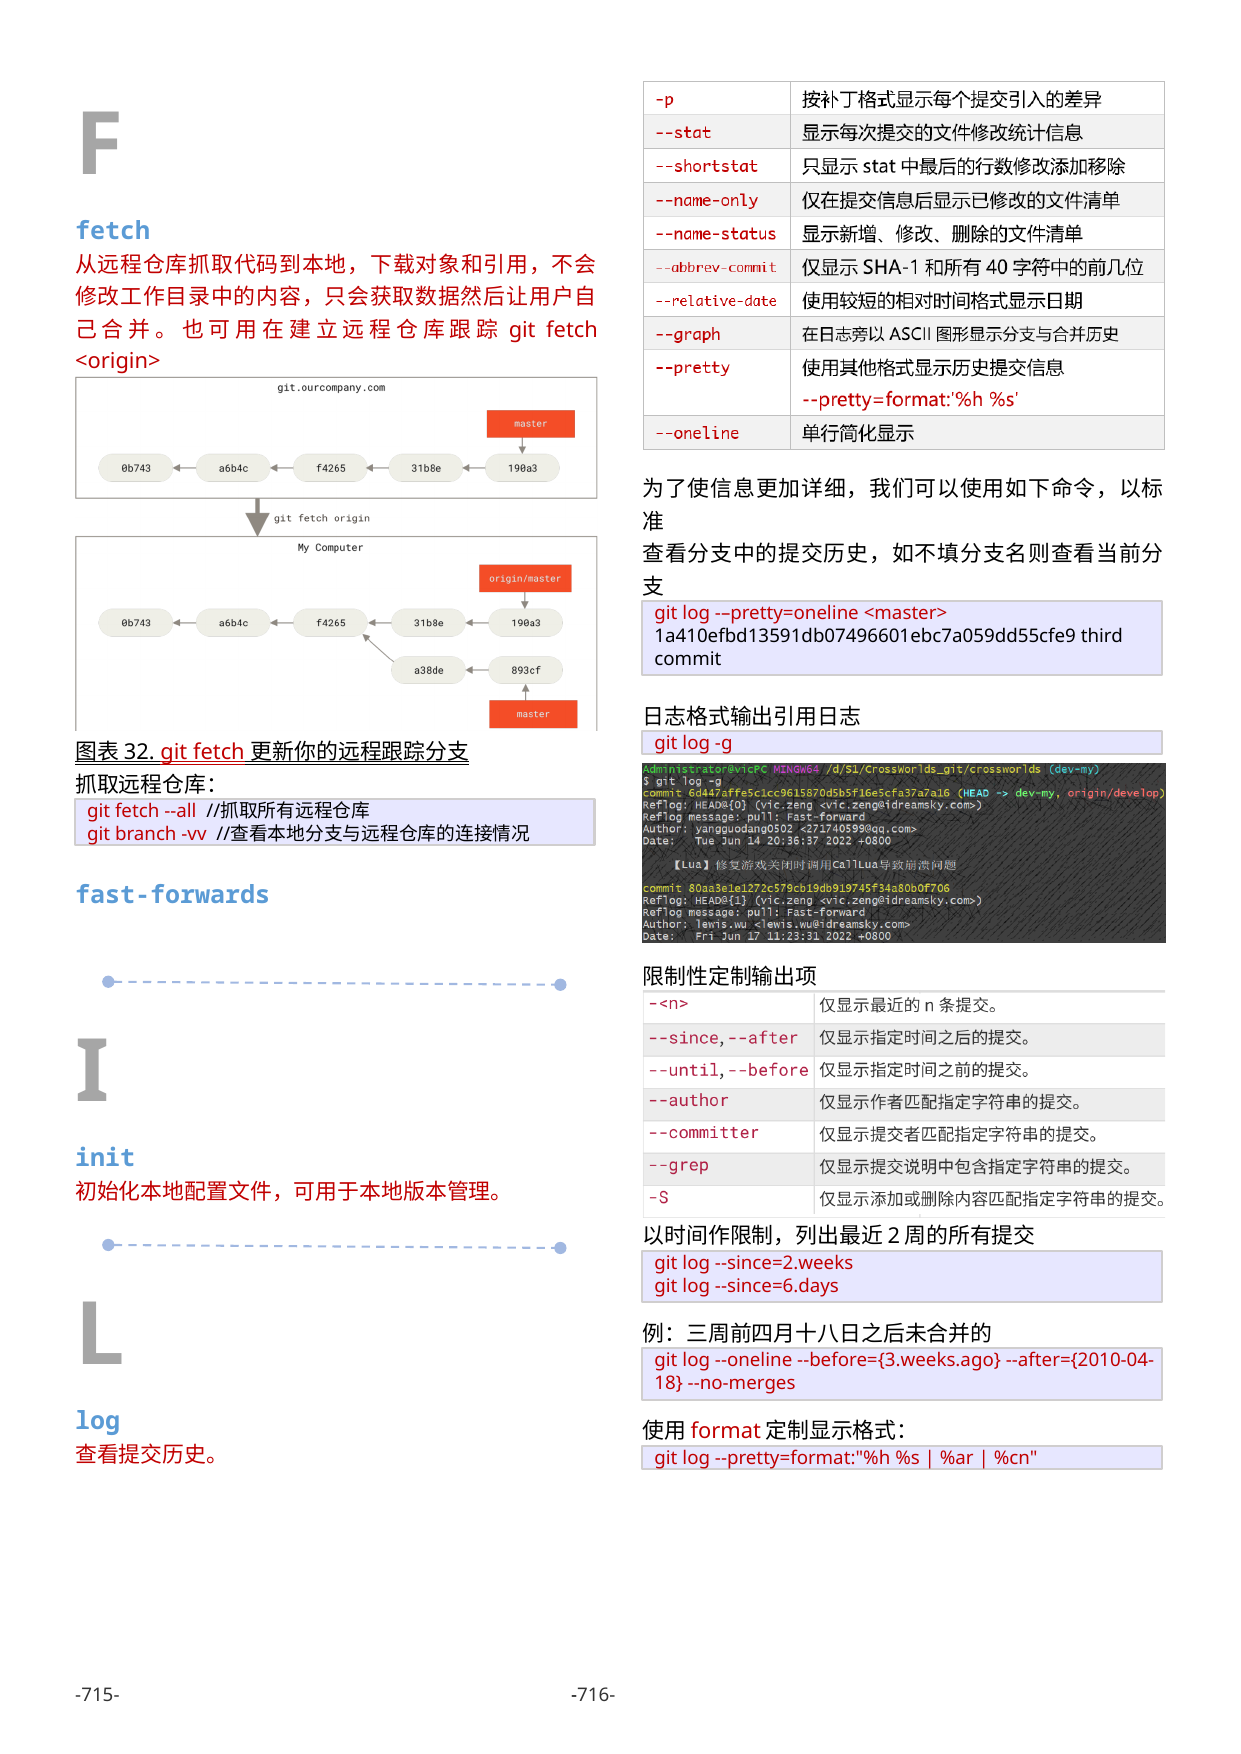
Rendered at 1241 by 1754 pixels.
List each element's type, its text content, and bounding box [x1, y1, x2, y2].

text 使用format定制显示格式： [642, 1413, 1165, 1446]
subtitle log [75, 1403, 598, 1437]
picture [642, 990, 1166, 1218]
text 查看分支中的提交历史，如不填分支名则查看当前分支 [642, 536, 1165, 601]
text 查看提交历史。 [75, 1437, 598, 1469]
picture [75, 376, 598, 731]
text 例：三周前四月十八日之后未合并的 [642, 1316, 1165, 1348]
text 图表 32. git fetch 更新你的远程跟踪分支 [75, 734, 598, 766]
text 以时间作限制，列出最近2周的所有提交 [642, 1218, 1165, 1251]
picture [642, 763, 1166, 943]
text 抓取远程仓库： [75, 766, 598, 799]
subtitle fetch [75, 212, 598, 246]
text 从远程仓库抓取代码到本地，下载对象和引用，不会修改工作目录中的内容，只会获取数据然后让用户自己合并。也可用在建立远程仓库跟踪git fetch <origin> [75, 246, 598, 376]
text 日志格式输出引用日志 [642, 698, 1165, 731]
subtitle fast-forwards [75, 876, 598, 911]
subtitle F [75, 81, 598, 200]
text 初始化本地配置文件，可用于本地版本管理。 [75, 1174, 598, 1206]
subtitle I [75, 1008, 598, 1127]
picture [642, 80, 1166, 451]
text 为了使信息更加详细，我们可以使用如下命令，以标准 [642, 471, 1165, 536]
subtitle L [75, 1271, 598, 1390]
text 限制性定制输出项 [642, 958, 1165, 990]
subtitle init [75, 1140, 598, 1174]
